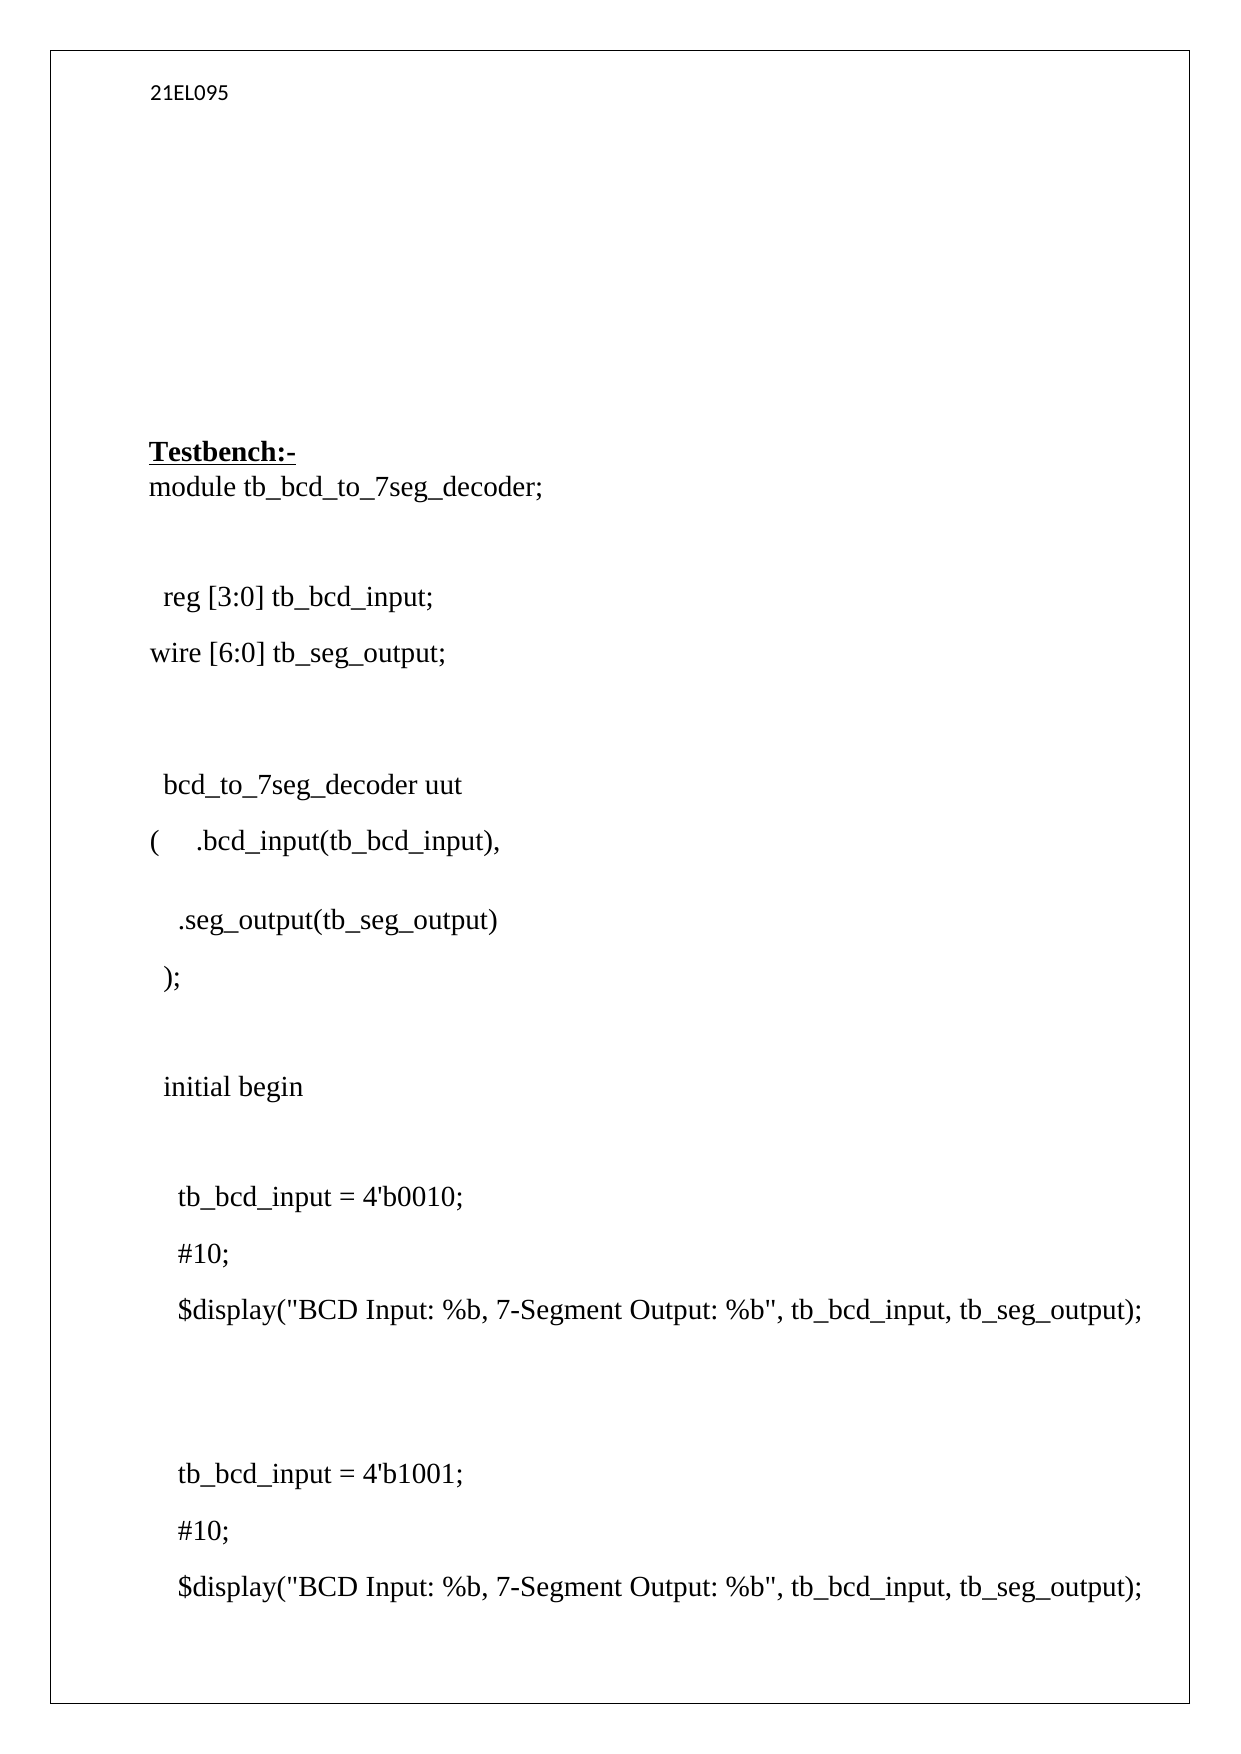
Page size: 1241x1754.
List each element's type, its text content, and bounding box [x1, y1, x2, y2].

text tb_bcd_input = 4'b1001; [148, 1456, 1184, 1489]
text reg [3:0] tb_bcd_input; wire [6:0] tb_seg_output; [148, 579, 452, 669]
text #10; [148, 1236, 1184, 1269]
text ); [148, 959, 1184, 992]
text Testbench:- [148, 434, 1184, 468]
text $display("BCD Input: %b, 7-Segment Output: %b", tb_bcd_input, tb_seg_output); [148, 1569, 1184, 1603]
text $display("BCD Input: %b, 7-Segment Output: %b", tb_bcd_input, tb_seg_output); [148, 1292, 1184, 1326]
text .seg_output(tb_seg_output) [148, 902, 1184, 936]
text #10; [148, 1513, 1184, 1546]
text bcd_to_7seg_decoder uut ( .bcd_input(tb_bcd_input), [148, 767, 713, 857]
text module tb_bcd_to_7seg_decoder; [148, 469, 1184, 502]
text tb_bcd_input = 4'b0010; [148, 1179, 1184, 1213]
text initial begin [148, 1069, 1184, 1102]
